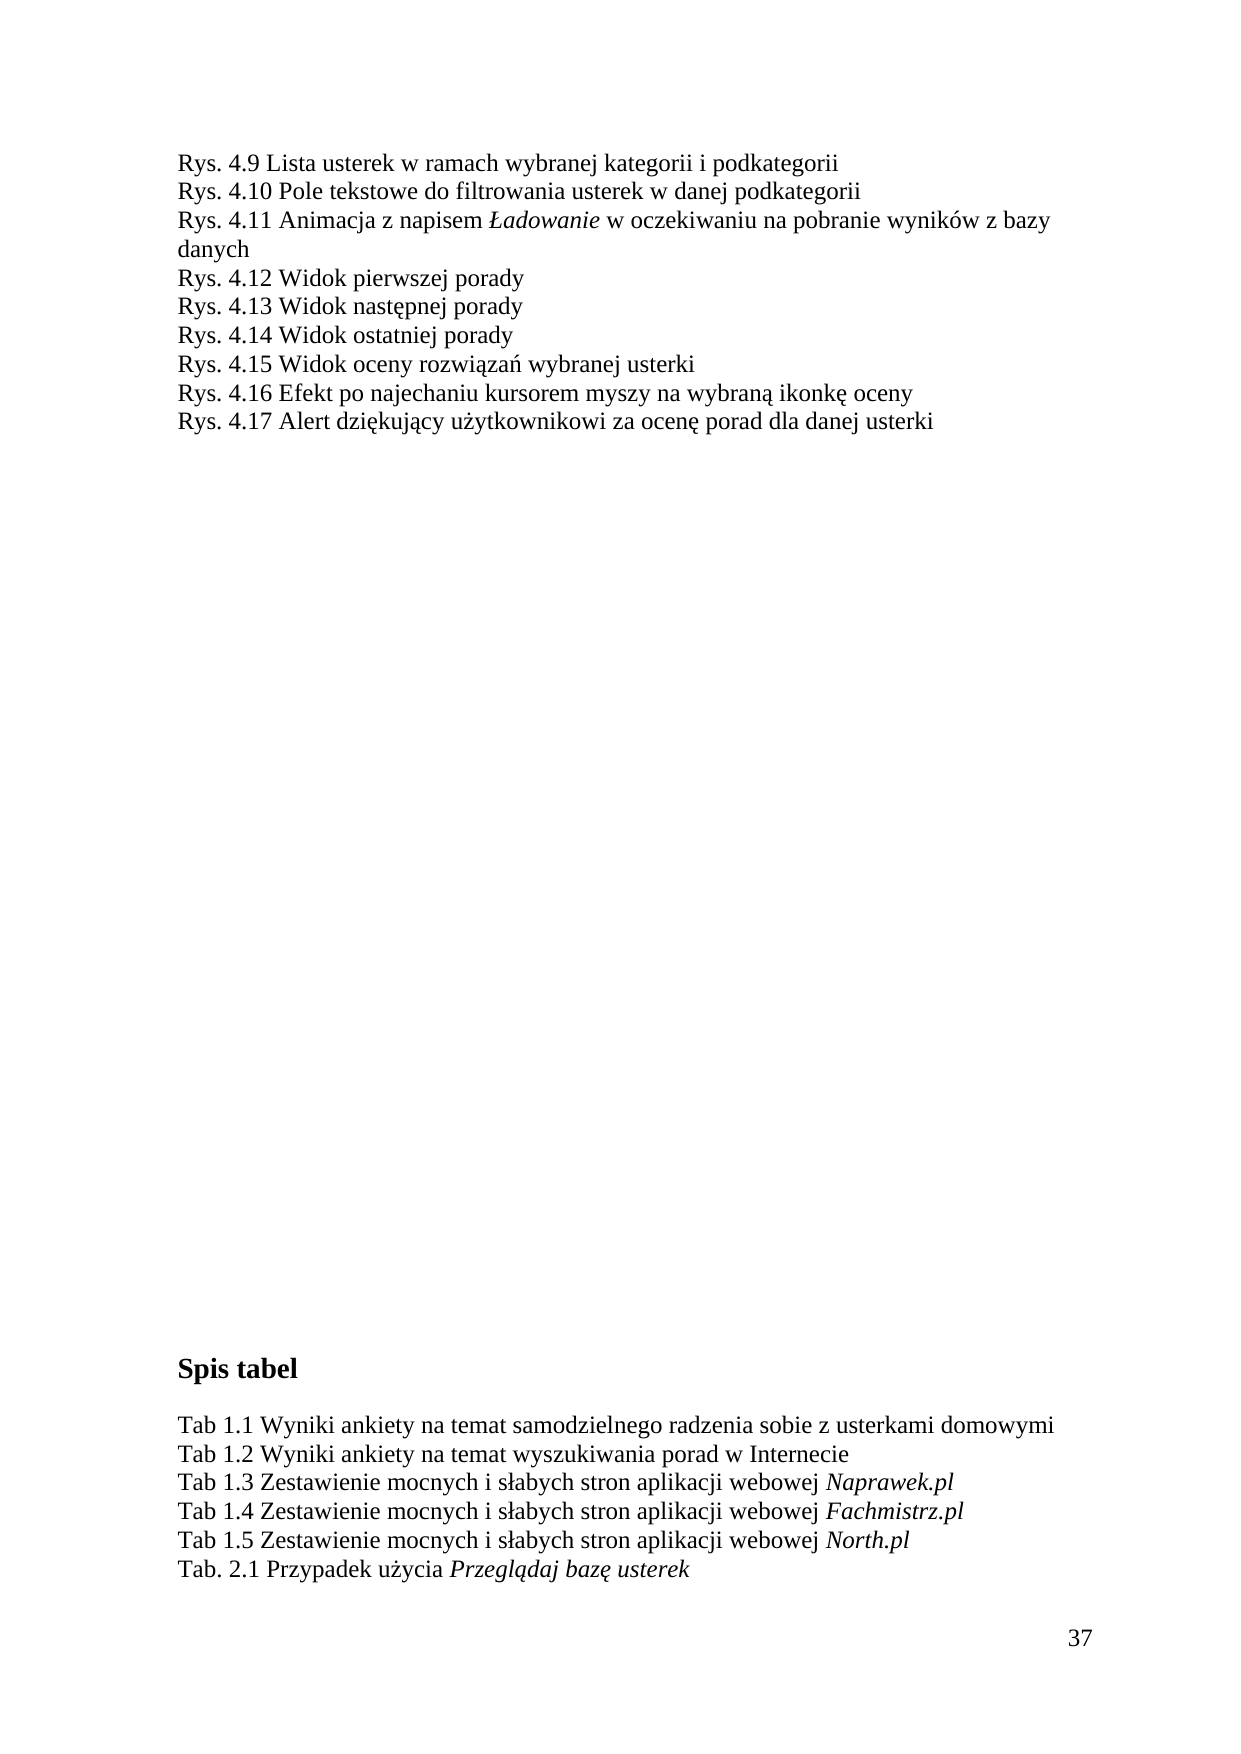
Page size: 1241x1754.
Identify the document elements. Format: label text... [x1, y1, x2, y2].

text Rys. 4.10 Pole tekstowe do filtrowania usterek w danej podkategorii [177, 176, 1092, 205]
text Tab 1.1 Wyniki ankiety na temat samodzielnego radzenia sobie z usterkami domowymi [177, 1410, 1092, 1439]
text Rys. 4.11 Animacja z napisem Ładowanie w oczekiwaniu na pobranie wyników z bazy danych [177, 205, 1092, 263]
text Tab 1.5 Zestawienie mocnych i słabych stron aplikacji webowej North.pl [177, 1525, 1092, 1554]
text Tab. 2.1 Przypadek użycia Przeglądaj bazę usterek [177, 1554, 1092, 1582]
text Tab 1.3 Zestawienie mocnych i słabych stron aplikacji webowej Naprawek.pl [177, 1467, 1092, 1496]
text Rys. 4.13 Widok następnej porady [177, 291, 1092, 320]
text Rys. 4.9 Lista usterek w ramach wybranej kategorii i podkategorii [177, 148, 1092, 176]
text Spis tabel [177, 1351, 1092, 1385]
text Rys. 4.12 Widok pierwszej porady [177, 263, 1092, 291]
text Rys. 4.17 Alert dziękujący użytkownikowi za ocenę porad dla danej usterki [177, 406, 1092, 435]
text Tab 1.4 Zestawienie mocnych i słabych stron aplikacji webowej Fachmistrz.pl [177, 1496, 1092, 1525]
text Rys. 4.14 Widok ostatniej porady [177, 320, 1092, 349]
text Rys. 4.15 Widok oceny rozwiązań wybranej usterki [177, 349, 1092, 378]
text Tab 1.2 Wyniki ankiety na temat wyszukiwania porad w Internecie [177, 1439, 1092, 1467]
text Rys. 4.16 Efekt po najechaniu kursorem myszy na wybraną ikonkę oceny [177, 378, 1092, 406]
